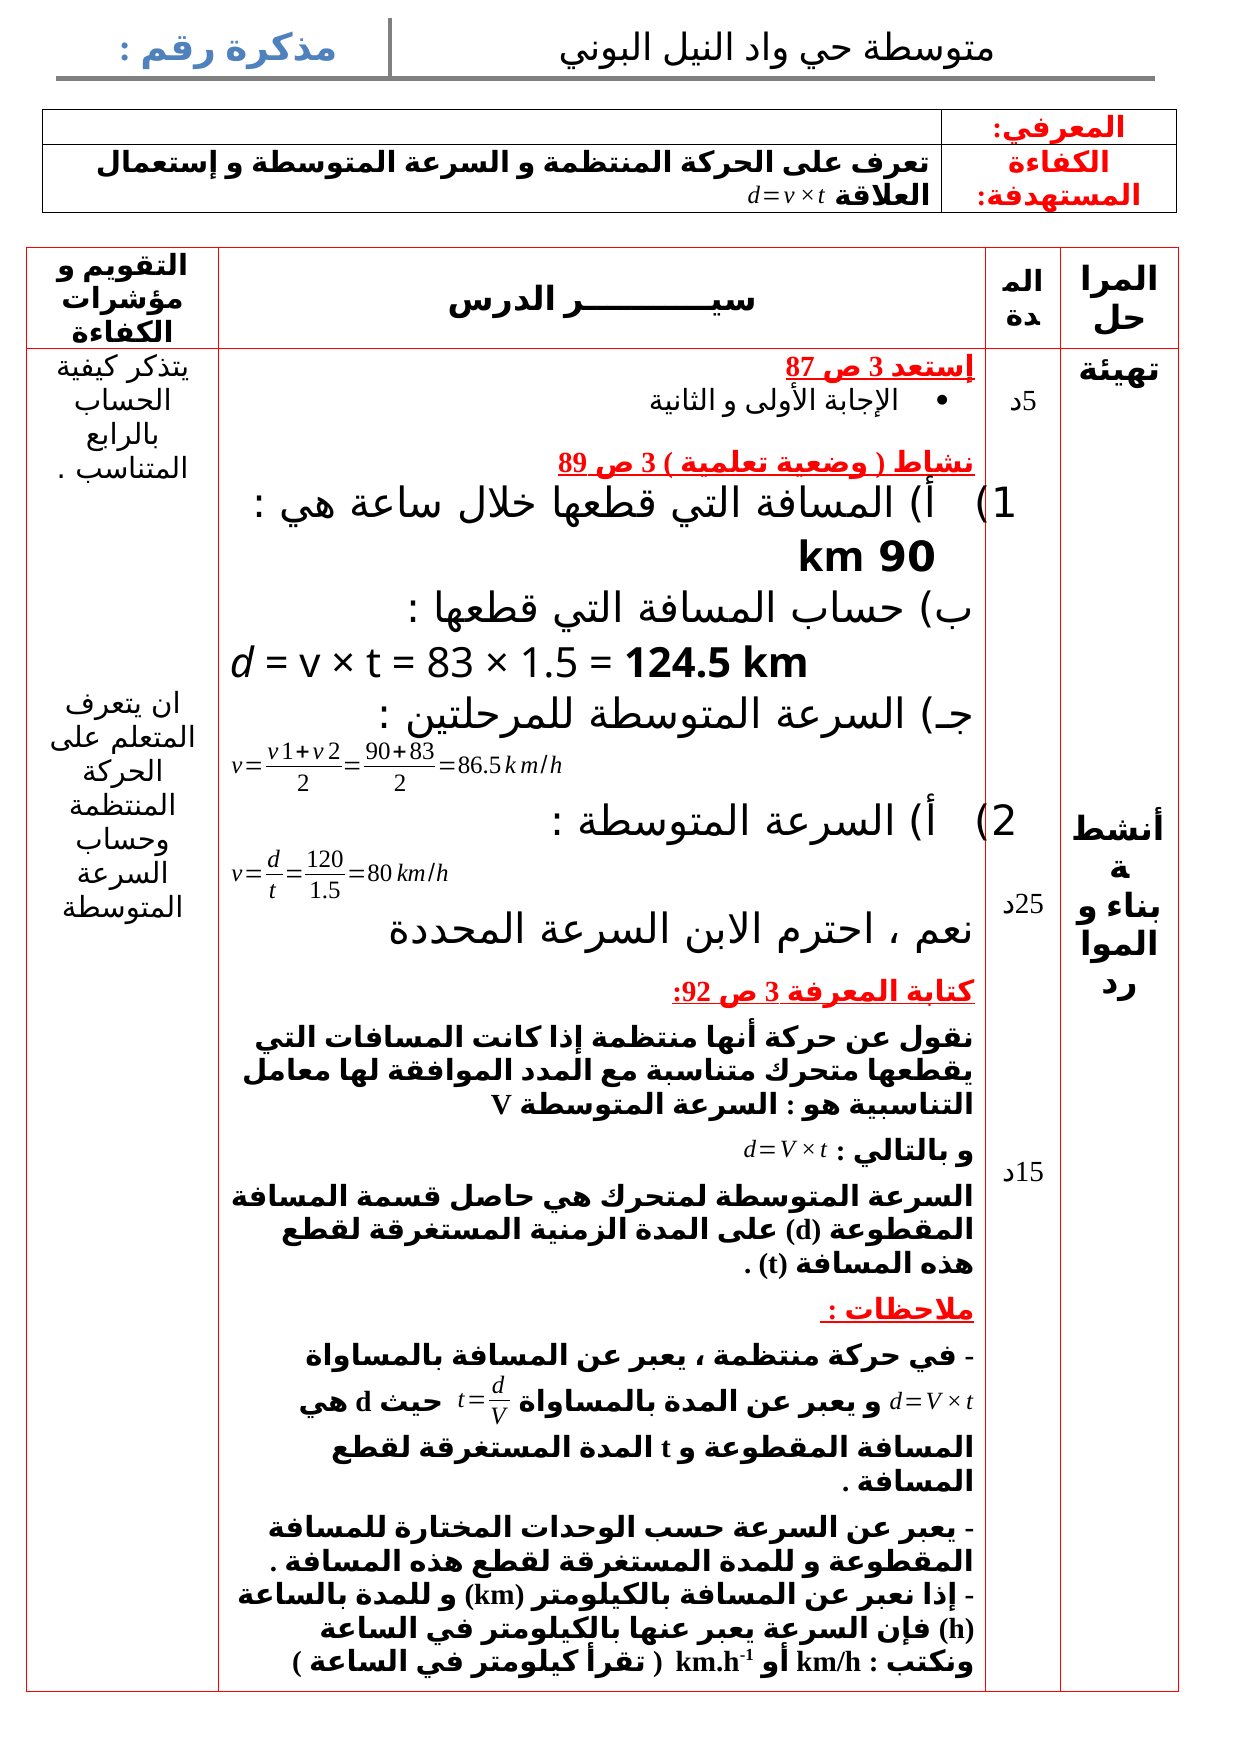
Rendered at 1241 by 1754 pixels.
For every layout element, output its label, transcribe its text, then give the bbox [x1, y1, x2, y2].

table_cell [1061, 349, 1178, 1691]
table_cell تعرف على الحركة المنتظمة و السرعة المتوسطة و إستعمال العلاقة [43, 145, 941, 212]
table_header المدة [986, 248, 1060, 348]
table_cell الكفاءة المستهدفة: [942, 145, 1176, 212]
table_header المراحل [1061, 248, 1178, 348]
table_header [43, 110, 941, 144]
table_header سيـــــــــــر الدرس [219, 248, 985, 348]
table_header التقويم و مؤشرات الكفاءة [27, 248, 218, 348]
table_cell 5د 25د 15د 15د [986, 349, 1060, 1691]
table_header المورد المعرفي: [942, 110, 1176, 144]
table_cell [219, 349, 985, 1691]
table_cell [27, 349, 218, 1691]
